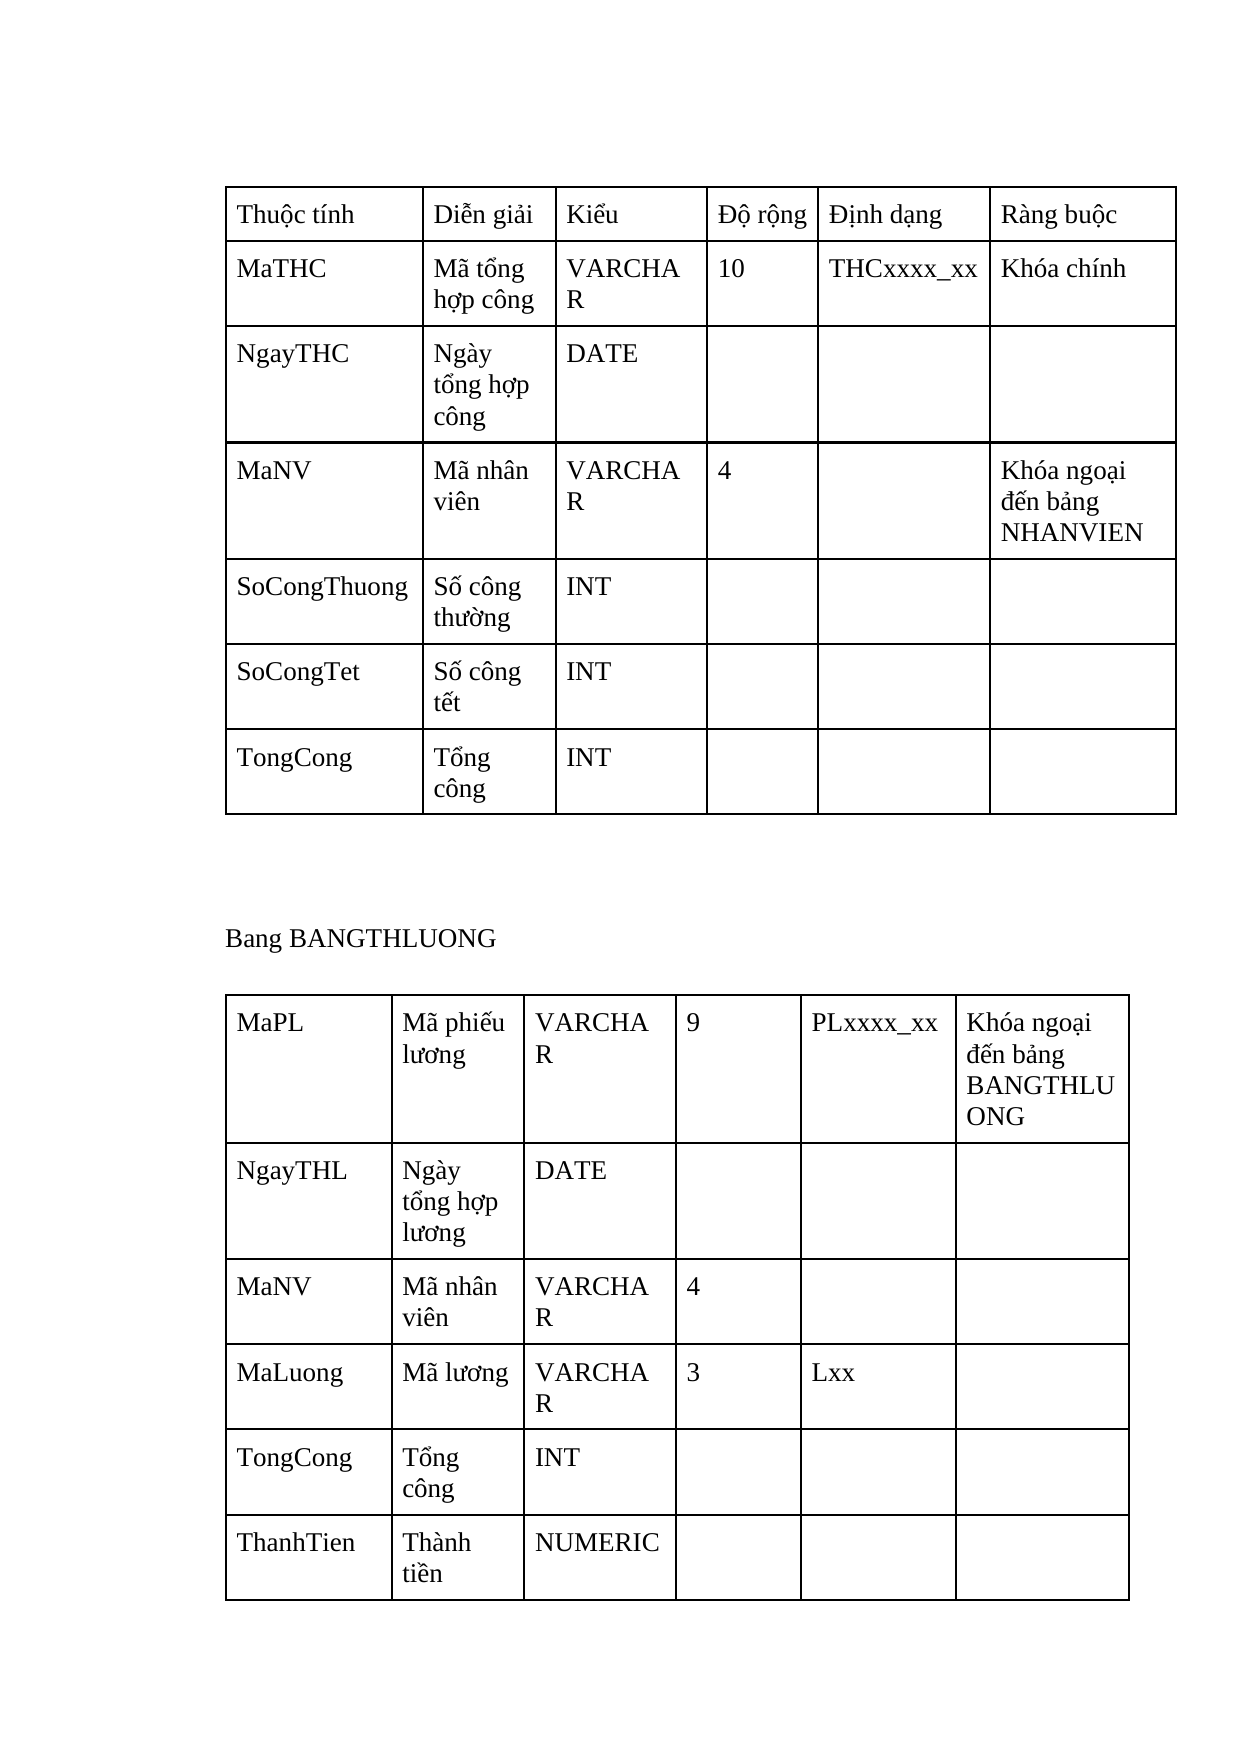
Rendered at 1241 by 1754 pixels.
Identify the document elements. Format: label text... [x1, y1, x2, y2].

table_cell [957, 1516, 1128, 1599]
table_cell Khóa chính [991, 242, 1175, 325]
table_cell Mã nhân viên [393, 1260, 523, 1343]
table_cell SoCongThuong [227, 560, 422, 643]
table_header MaPL [227, 996, 391, 1142]
text Bang BANGTHLUONG [225, 923, 1139, 954]
table_cell Tổng công [393, 1430, 523, 1513]
table_cell MaTHC [227, 242, 422, 325]
table_cell [991, 730, 1175, 813]
table_cell VARCHAR [525, 1260, 675, 1343]
table_cell Mã nhân viên [424, 444, 555, 558]
table_cell 4 [677, 1260, 800, 1343]
table_cell [802, 1260, 955, 1343]
table_cell Ngày tổng hợp công [424, 327, 555, 441]
table_cell [802, 1144, 955, 1258]
table_cell Mã tổng hợp công [424, 242, 555, 325]
table_cell [819, 327, 989, 441]
table_cell [677, 1144, 800, 1258]
table_header Định dạng [819, 188, 989, 240]
table_cell [708, 645, 817, 728]
table_cell [677, 1516, 800, 1599]
table_cell [819, 730, 989, 813]
table_cell [991, 645, 1175, 728]
table_cell MaLuong [227, 1345, 391, 1428]
table_cell [957, 1144, 1128, 1258]
table_cell MaNV [227, 444, 422, 558]
table_cell Lxx [802, 1345, 955, 1428]
table_cell [991, 560, 1175, 643]
table_cell Ngày tổng hợp lương [393, 1144, 523, 1258]
table_cell MaNV [227, 1260, 391, 1343]
table_header Độ rộng [708, 188, 817, 240]
table_cell INT [525, 1430, 675, 1513]
table_cell 10 [708, 242, 817, 325]
table_cell INT [557, 645, 706, 728]
table_header VARCHAR [525, 996, 675, 1142]
table_cell [677, 1430, 800, 1513]
table_header Thuộc tính [227, 188, 422, 240]
table_cell Thành tiền [393, 1516, 523, 1599]
table_cell VARCHAR [557, 242, 706, 325]
table_cell [802, 1516, 955, 1599]
table_cell Khóa ngoại đến bảng NHANVIEN [991, 444, 1175, 558]
table_cell 3 [677, 1345, 800, 1428]
table_cell [802, 1430, 955, 1513]
table_header Ràng buộc [991, 188, 1175, 240]
table_header Khóa ngoại đến bảng BANGTHLUONG [957, 996, 1128, 1142]
table_header Mã phiếu lương [393, 996, 523, 1142]
table_header Diễn giải [424, 188, 555, 240]
table_cell [819, 444, 989, 558]
table_cell [991, 327, 1175, 441]
table_cell INT [557, 730, 706, 813]
table_cell VARCHAR [525, 1345, 675, 1428]
table_cell TongCong [227, 1430, 391, 1513]
table_cell [957, 1345, 1128, 1428]
table_cell [708, 560, 817, 643]
table_cell [957, 1260, 1128, 1343]
table_cell Số công thường [424, 560, 555, 643]
table_header PLxxxx_xx [802, 996, 955, 1142]
table_cell DATE [557, 327, 706, 441]
table_cell Tổng công [424, 730, 555, 813]
table_cell TongCong [227, 730, 422, 813]
table_cell [708, 327, 817, 441]
table_cell DATE [525, 1144, 675, 1258]
table_cell Số công tết [424, 645, 555, 728]
table_header 9 [677, 996, 800, 1142]
table_cell Mã lương [393, 1345, 523, 1428]
table_cell [819, 560, 989, 643]
table_cell 4 [708, 444, 817, 558]
table_cell [957, 1430, 1128, 1513]
table_cell NgayTHL [227, 1144, 391, 1258]
table_cell THCxxxx_xx [819, 242, 989, 325]
table_cell ThanhTien [227, 1516, 391, 1599]
table_cell VARCHAR [557, 444, 706, 558]
table_cell INT [557, 560, 706, 643]
table_cell NUMERIC [525, 1516, 675, 1599]
table_header Kiểu [557, 188, 706, 240]
table_cell SoCongTet [227, 645, 422, 728]
table_cell [708, 730, 817, 813]
table_cell [819, 645, 989, 728]
table_cell NgayTHC [227, 327, 422, 441]
